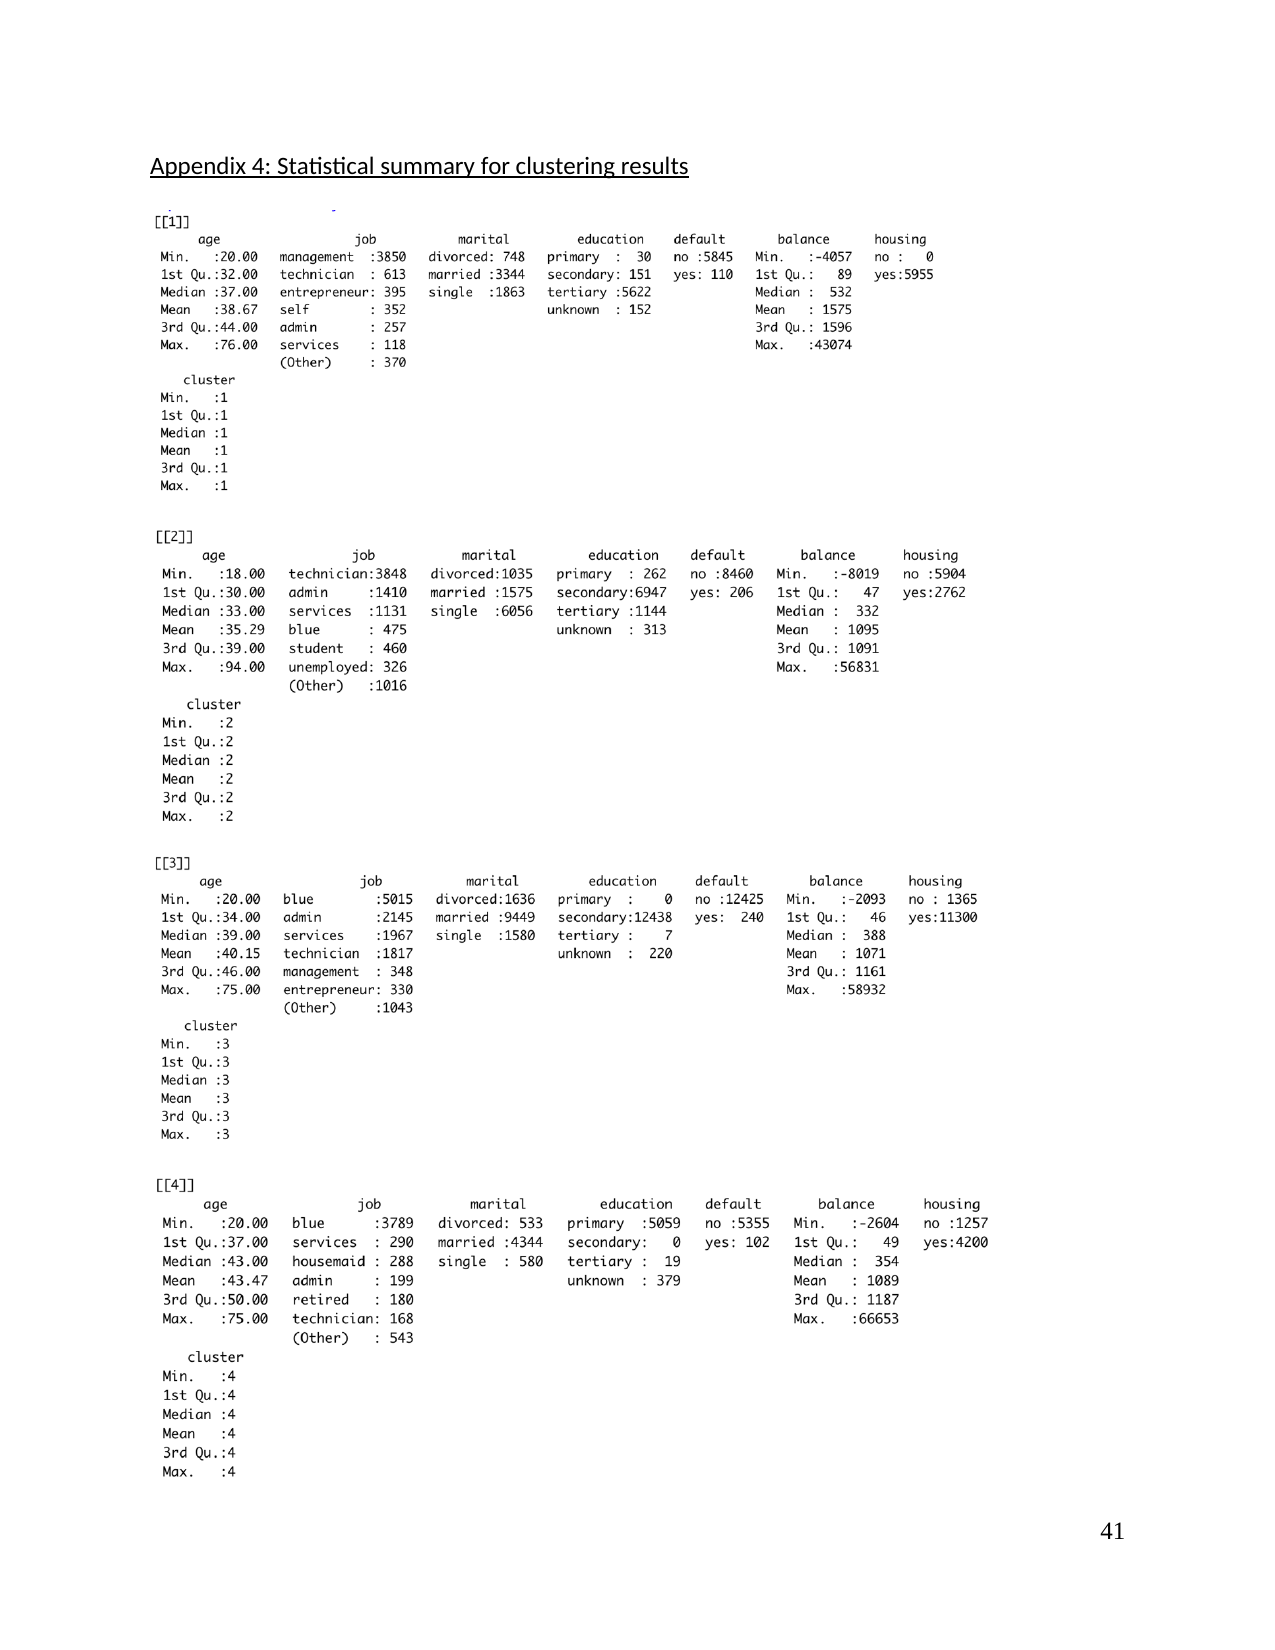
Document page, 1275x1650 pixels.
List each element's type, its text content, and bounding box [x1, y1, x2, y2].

picture [150, 851, 1041, 1145]
picture [150, 1169, 1095, 1483]
picture [150, 210, 1017, 497]
subtitle Appendix 4: Statistical summary for clustering results [150, 150, 1125, 181]
picture [150, 521, 1070, 826]
